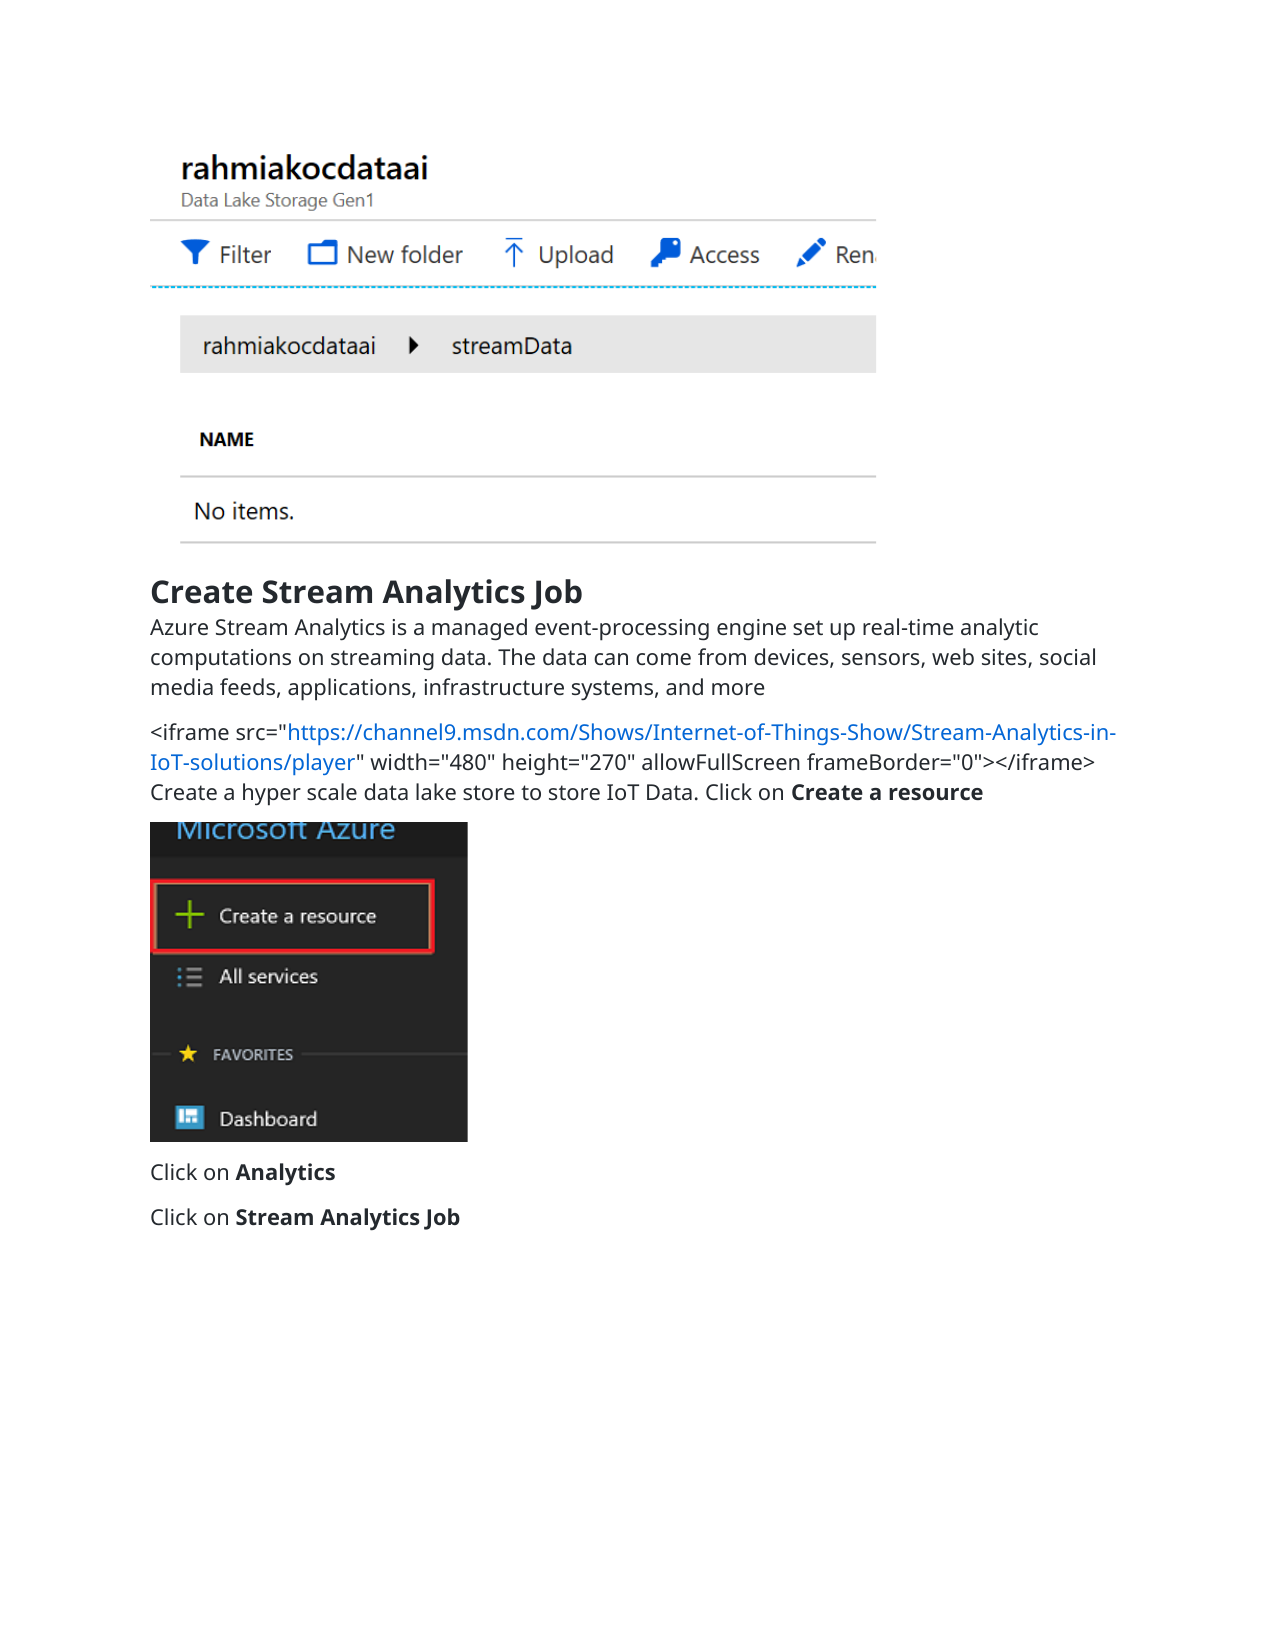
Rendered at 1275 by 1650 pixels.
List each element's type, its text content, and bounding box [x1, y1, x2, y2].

text Create Stream Analytics Job [150, 570, 1125, 612]
text Azure Stream Analytics is a managed event-processing engine set up real-time analytic computations on streaming data. The data can come from devices, sensors, web sites, social media feeds, applications, infrastructure systems, and more [150, 612, 1125, 702]
text Create a hyper scale data lake store to store IoT Data. Click on Create a resource [150, 777, 1125, 807]
text Click on Stream Analytics Job [150, 1202, 1125, 1232]
picture [150, 150, 877, 555]
text <iframe src="https://channel9.msdn.com/Shows/Internet-of-Things-Show/Stream-Analytics-in-IoT-solutions/player" width="480" height="270" allowFullScreen frameBorder="0"></iframe> [150, 717, 1125, 777]
picture [150, 822, 468, 1142]
text Click on Analytics [150, 1157, 1125, 1187]
